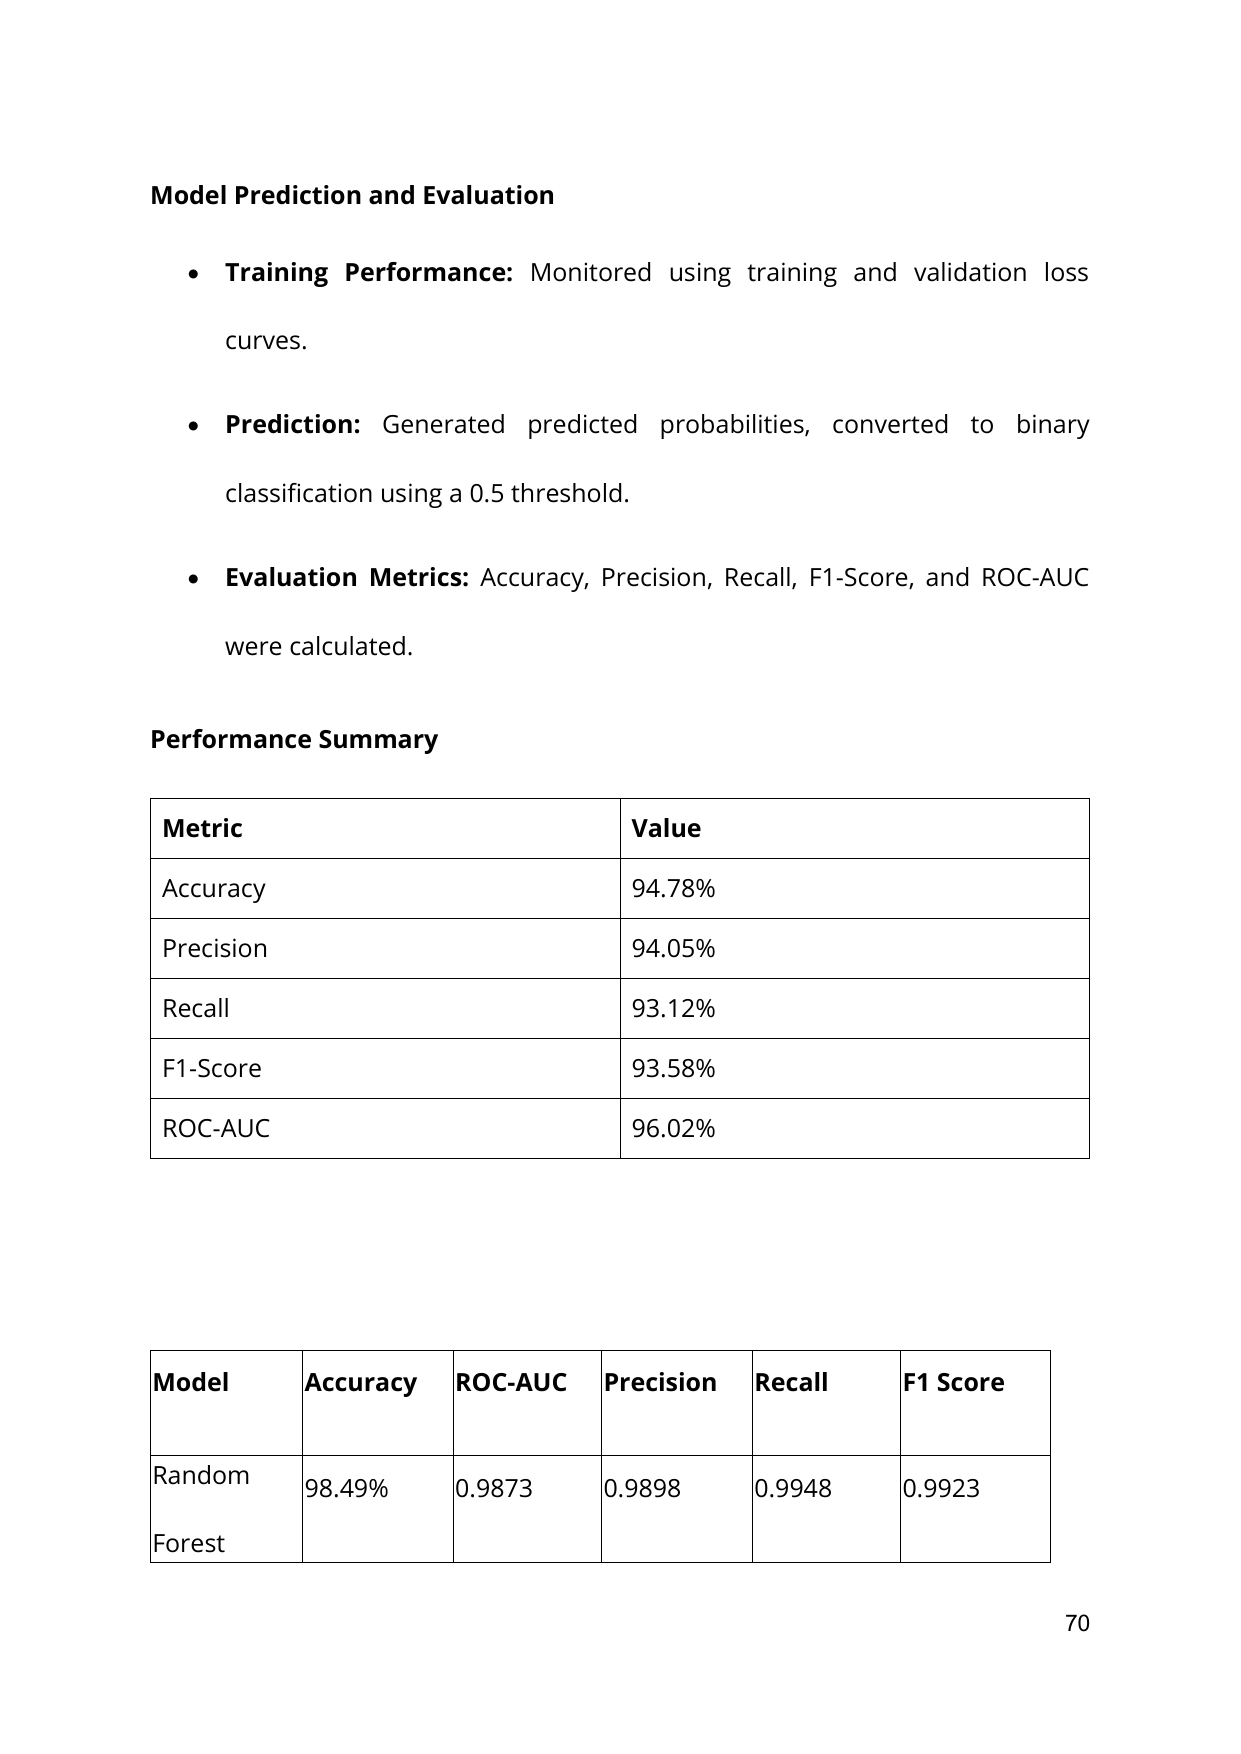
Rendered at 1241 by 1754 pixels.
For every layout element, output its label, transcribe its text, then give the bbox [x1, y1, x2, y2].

table_cell 0.9923 [901, 1456, 1050, 1562]
table_cell 0.9898 [602, 1456, 752, 1562]
table_cell 96.02% [621, 1099, 1089, 1158]
subtitle Performance Summary [150, 721, 1090, 755]
table_cell ROC-AUC [151, 1099, 620, 1158]
table_cell 98.49% [303, 1456, 453, 1562]
table_cell Recall [151, 979, 620, 1038]
table_cell Accuracy [151, 859, 620, 918]
table_header Metric [151, 799, 620, 858]
table_header Precision [602, 1351, 752, 1455]
table_header Accuracy [303, 1351, 453, 1455]
table_cell 0.9873 [454, 1456, 601, 1562]
table_cell 93.12% [621, 979, 1089, 1038]
table_cell Random Forest [151, 1456, 302, 1562]
list Evaluation Metrics: Accuracy, Precision, Recall, F1-Score, and ROC-AUC were calculated. [187, 560, 1090, 662]
table_header Value [621, 799, 1089, 858]
table_cell 93.58% [621, 1039, 1089, 1098]
list Training Performance: Monitored using training and validation loss curves. [187, 254, 1090, 356]
table_cell 0.9948 [753, 1456, 900, 1562]
table_cell Precision [151, 919, 620, 978]
subtitle Model Prediction and Evaluation [150, 178, 1090, 212]
table_cell 94.78% [621, 859, 1089, 918]
table_cell 94.05% [621, 919, 1089, 978]
table_header ROC-AUC [454, 1351, 601, 1455]
list Prediction: Generated predicted probabilities, converted to binary classification using a 0.5 threshold. [187, 407, 1090, 509]
table_cell F1-Score [151, 1039, 620, 1098]
table_header Model [151, 1351, 302, 1455]
table_header F1 Score [901, 1351, 1050, 1455]
table_header Recall [753, 1351, 900, 1455]
